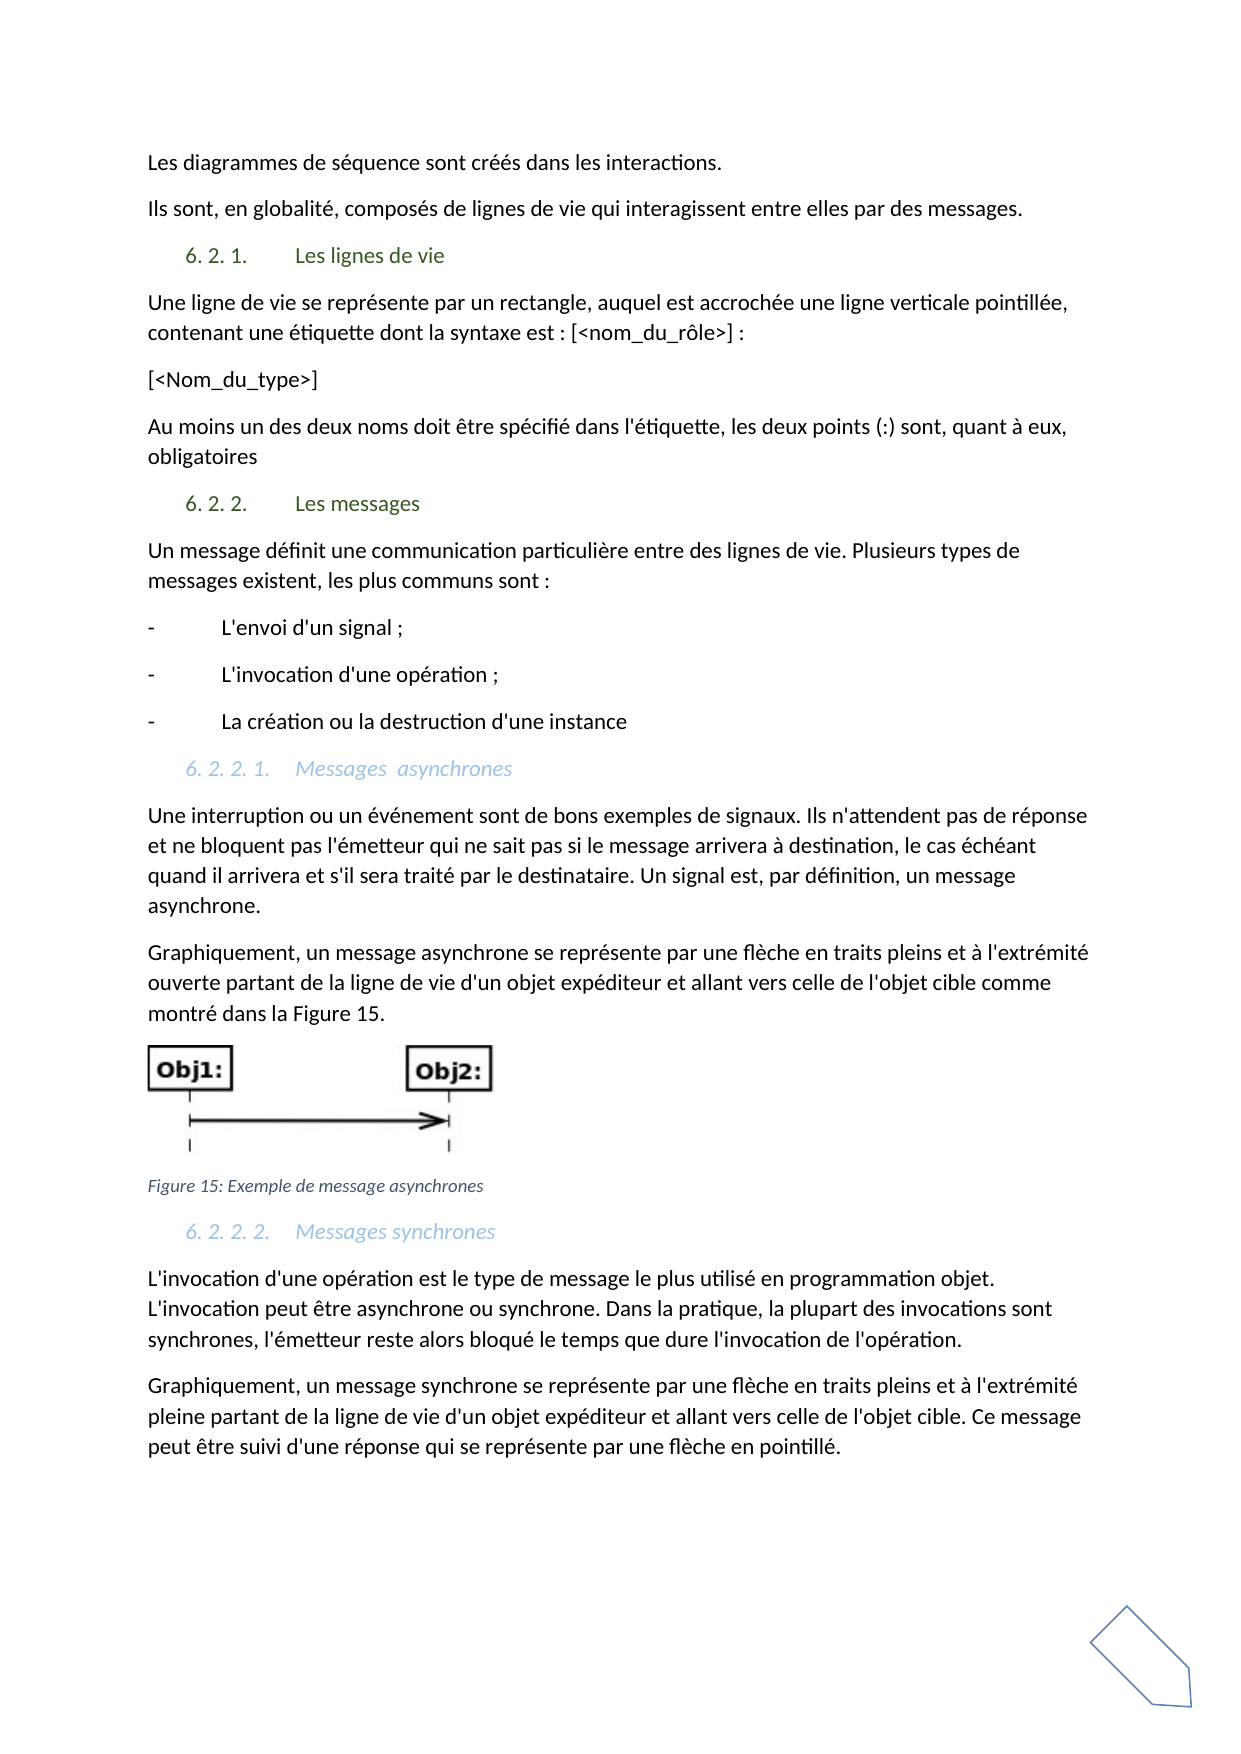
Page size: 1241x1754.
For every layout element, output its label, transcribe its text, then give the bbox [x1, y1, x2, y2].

text Une ligne de vie se représente par un rectangle, auquel est accrochée une ligne verticale pointillée, contenant une étiquette dont la syntaxe est : [<nom_du_rôle>] : [148, 288, 1093, 346]
list Messages asynchrones [185, 754, 1093, 782]
text Ils sont, en globalité, composés de lignes de vie qui interagissent entre elles par des messages. [148, 194, 1093, 222]
text Graphiquement, un message synchrone se représente par une flèche en traits pleins et à l'extrémité pleine partant de la ligne de vie d'un objet expéditeur et allant vers celle de l'objet cible. Ce message peut être suivi d'une réponse qui se représente par une flèche en pointillé. [148, 1372, 1093, 1460]
text Graphiquement, un message asynchrone se représente par une flèche en traits pleins et à l'extrémité ouverte partant de la ligne de vie d'un objet expéditeur et allant vers celle de l'objet cible comme montré dans la Figure 15. [148, 938, 1093, 1027]
text L'invocation d'une opération est le type de message le plus utilisé en programmation objet. L'invocation peut être asynchrone ou synchrone. Dans la pratique, la plupart des invocations sont synchrones, l'émetteur reste alors bloqué le temps que dure l'invocation de l'opération. [148, 1264, 1093, 1353]
text - L'invocation d'une opération ; [148, 660, 1093, 688]
text Un message définit une communication particulière entre des lignes de vie. Plusieurs types de messages existent, les plus communs sont : [148, 536, 1093, 594]
list Les lignes de vie [185, 241, 1093, 269]
picture [147, 1045, 497, 1155]
text Au moins un des deux noms doit être spécifié dans l'étiquette, les deux points (:) sont, quant à eux, obligatoires [148, 412, 1093, 470]
text - L'envoi d'un signal ; [148, 613, 1093, 641]
text Une interruption ou un événement sont de bons exemples de signaux. Ils n'attendent pas de réponse et ne bloquent pas l'émetteur qui ne sait pas si le message arrivera à destination, le cas échéant quand il arrivera et s'il sera traité par le destinataire. Un signal est, par définition, un message asynchrone. [148, 801, 1093, 919]
text [<Nom_du_type>] [148, 365, 1093, 393]
text - La création ou la destruction d'une instance [148, 707, 1093, 735]
text Les diagrammes de séquence sont créés dans les interactions. [148, 148, 1093, 176]
text Figure 15: Exemple de message asynchrones [148, 1174, 1093, 1197]
list Les messages [185, 489, 1093, 517]
list Messages synchrones [185, 1217, 1093, 1246]
